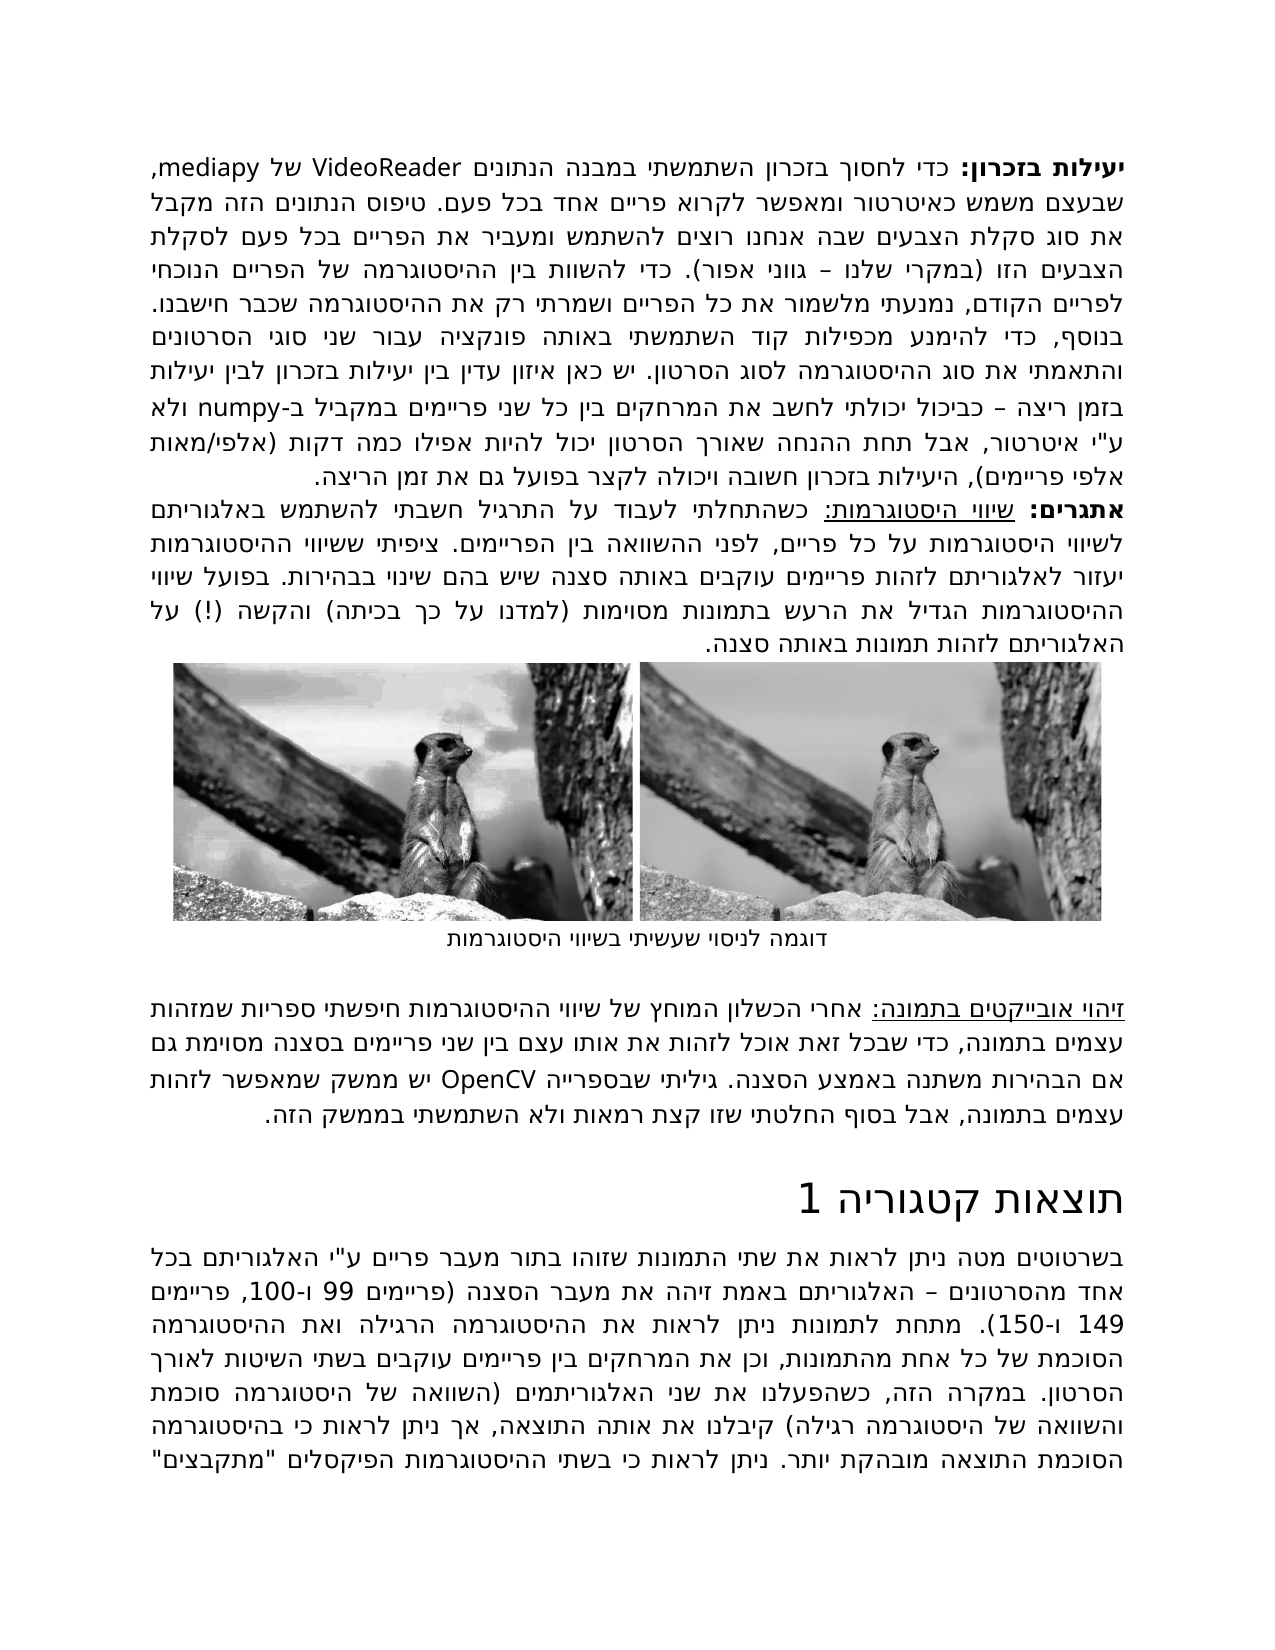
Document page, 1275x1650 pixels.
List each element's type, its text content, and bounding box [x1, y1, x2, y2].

picture [173, 663, 633, 921]
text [150, 1243, 1125, 1474]
picture [639, 662, 1102, 921]
text אתגרים: שיווי היסטוגרמות: כשהתחלתי לעבוד על התרגיל חשבתי להשתמש באלגוריתם לשיווי היסטוגרמות על כל פריים, לפני ההשוואה בין הפריימים. ציפיתי ששיווי ההיסטוגרמות יעזור לאלגוריתם לזהות פריימים עוקבים באותה סצנה שיש בהם שינוי בבהירות. בפועל שיווי ההיסטוגרמות הגדיל את הרעש בתמונות מסוימות (למדנו על כך בכיתה) והקשה (!) על האלגוריתם לזהות תמונות באותה סצנה. [150, 495, 1125, 658]
text דוגמה לניסוי שעשיתי בשיווי היסטוגרמות [150, 925, 1125, 951]
subtitle תוצאות קטגוריה 1 [150, 1175, 1125, 1224]
text יעילות בזכרון: כדי לחסוך בזכרון השתמשתי במבנה הנתונים VideoReader של mediapy, שבעצם משמש כאיטרטור ומאפשר לקרוא פריים אחד בכל פעם. טיפוס הנתונים הזה מקבל את סוג סקלת הצבעים שבה אנחנו רוצים להשתמש ומעביר את הפריים בכל פעם לסקלת הצבעים הזו (במקרי שלנו – גווני אפור). כדי להשוות בין ההיסטוגרמה של הפריים הנוכחי לפריים הקודם, נמנעתי מלשמור את כל הפריים ושמרתי רק את ההיסטוגרמה שכבר חישבנו. בנוסף, כדי להימנע מכפילות קוד השתמשתי באותה פונקציה עבור שני סוגי הסרטונים והתאמתי את סוג ההיסטוגרמה לסוג הסרטון. יש כאן איזון עדין בין יעילות בזכרון לבין יעילות בזמן ריצה – כביכול יכולתי לחשב את המרחקים בין כל שני פריימים במקביל ב-numpy ולא ע"י איטרטור, אבל תחת ההנחה שאורך הסרטון יכול להיות אפילו כמה דקות (אלפי/מאות אלפי פריימים), היעילות בזכרון חשובה ויכולה לקצר בפועל גם את זמן הריצה. [150, 150, 1125, 491]
text זיהוי אובייקטים בתמונה: אחרי הכשלון המוחץ של שיווי ההיסטוגרמות חיפשתי ספריות שמזהות עצמים בתמונה, כדי שבכל זאת אוכל לזהות את אותו עצם בין שני פריימים בסצנה מסוימת גם אם הבהירות משתנה באמצע הסצנה. גיליתי שבספרייה OpenCV יש ממשק שמאפשר לזהות עצמים בתמונה, אבל בסוף החלטתי שזו קצת רמאות ולא השתמשתי בממשק הזה. [150, 994, 1125, 1129]
